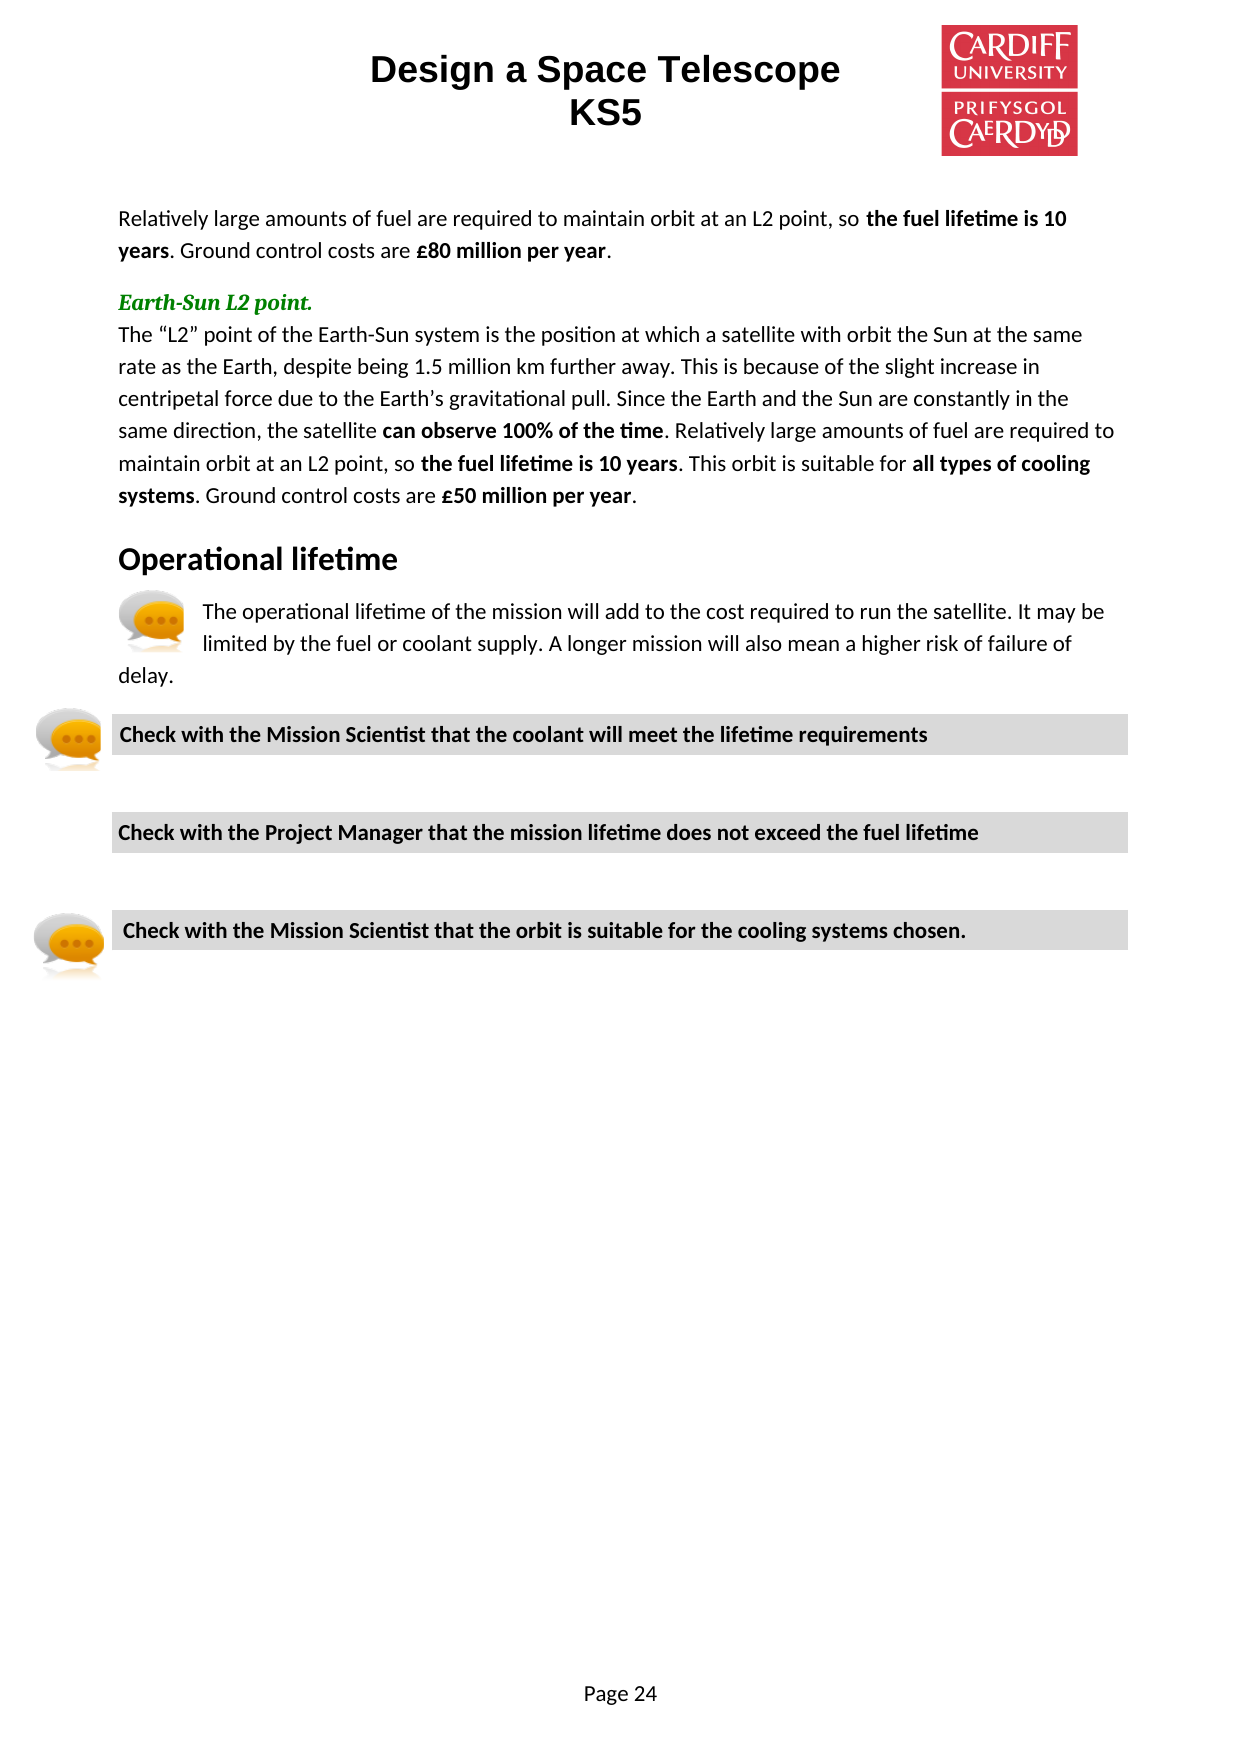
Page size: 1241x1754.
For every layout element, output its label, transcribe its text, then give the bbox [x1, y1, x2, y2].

text The “L2” point of the Earth-Sun system is the position at which a satellite with orbit the Sun at the same rate as the Earth, despite being 1.5 million km further away. This is because of the slight increase in centripetal force due to the Earth’s gravitational pull. Since the Earth and the Sun are constantly in the same direction, the satellite can observe 100% of the time. Relatively large amounts of fuel are required to maintain orbit at an L2 point, so the fuel lifetime is 10 years. This orbit is suitable for all types of cooling systems. Ground control costs are £50 million per year. [118, 320, 1122, 509]
text Check with the Mission Scientist that the coolant will meet the lifetime requirements [118, 721, 1122, 749]
picture [118, 587, 184, 653]
text Check with the Project Manager that the mission lifetime does not exceed the fuel lifetime [118, 818, 1122, 846]
picture [941, 25, 1078, 156]
subtitle Operational lifetime [118, 538, 1122, 578]
subtitle Earth-Sun L2 point. [118, 290, 1122, 316]
picture [33, 910, 104, 981]
text Check with the Mission Scientist that the orbit is suitable for the cooling systems chosen. [118, 916, 1122, 944]
text The operational lifetime of the mission will add to the cost required to run the satellite. It may be limited by the fuel or coolant supply. A longer mission will also mean a higher risk of failure of delay. [118, 597, 1122, 689]
picture [36, 706, 101, 771]
